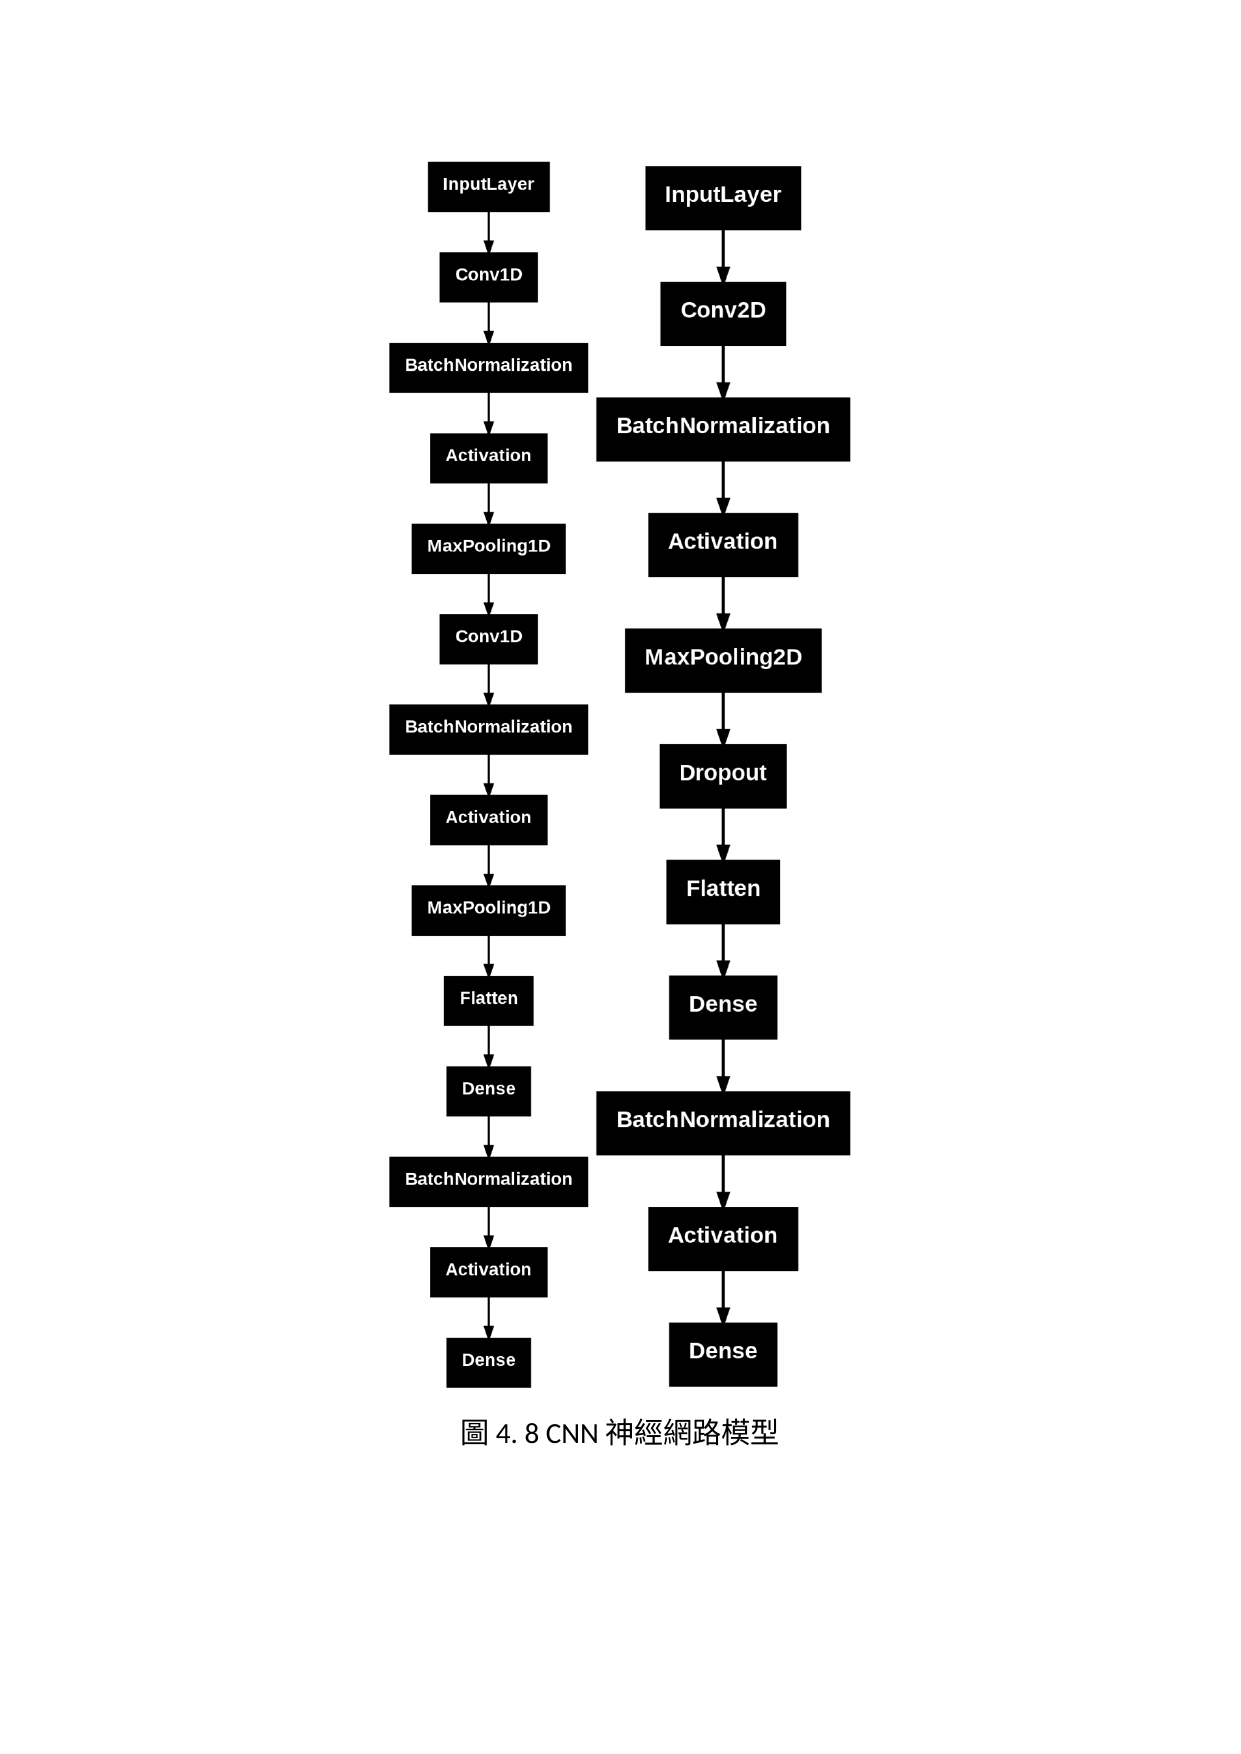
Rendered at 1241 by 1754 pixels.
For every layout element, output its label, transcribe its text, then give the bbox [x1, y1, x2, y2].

picture [385, 157, 855, 1392]
text 圖4. 8 CNN神經網路模型 [187, 1394, 1053, 1469]
